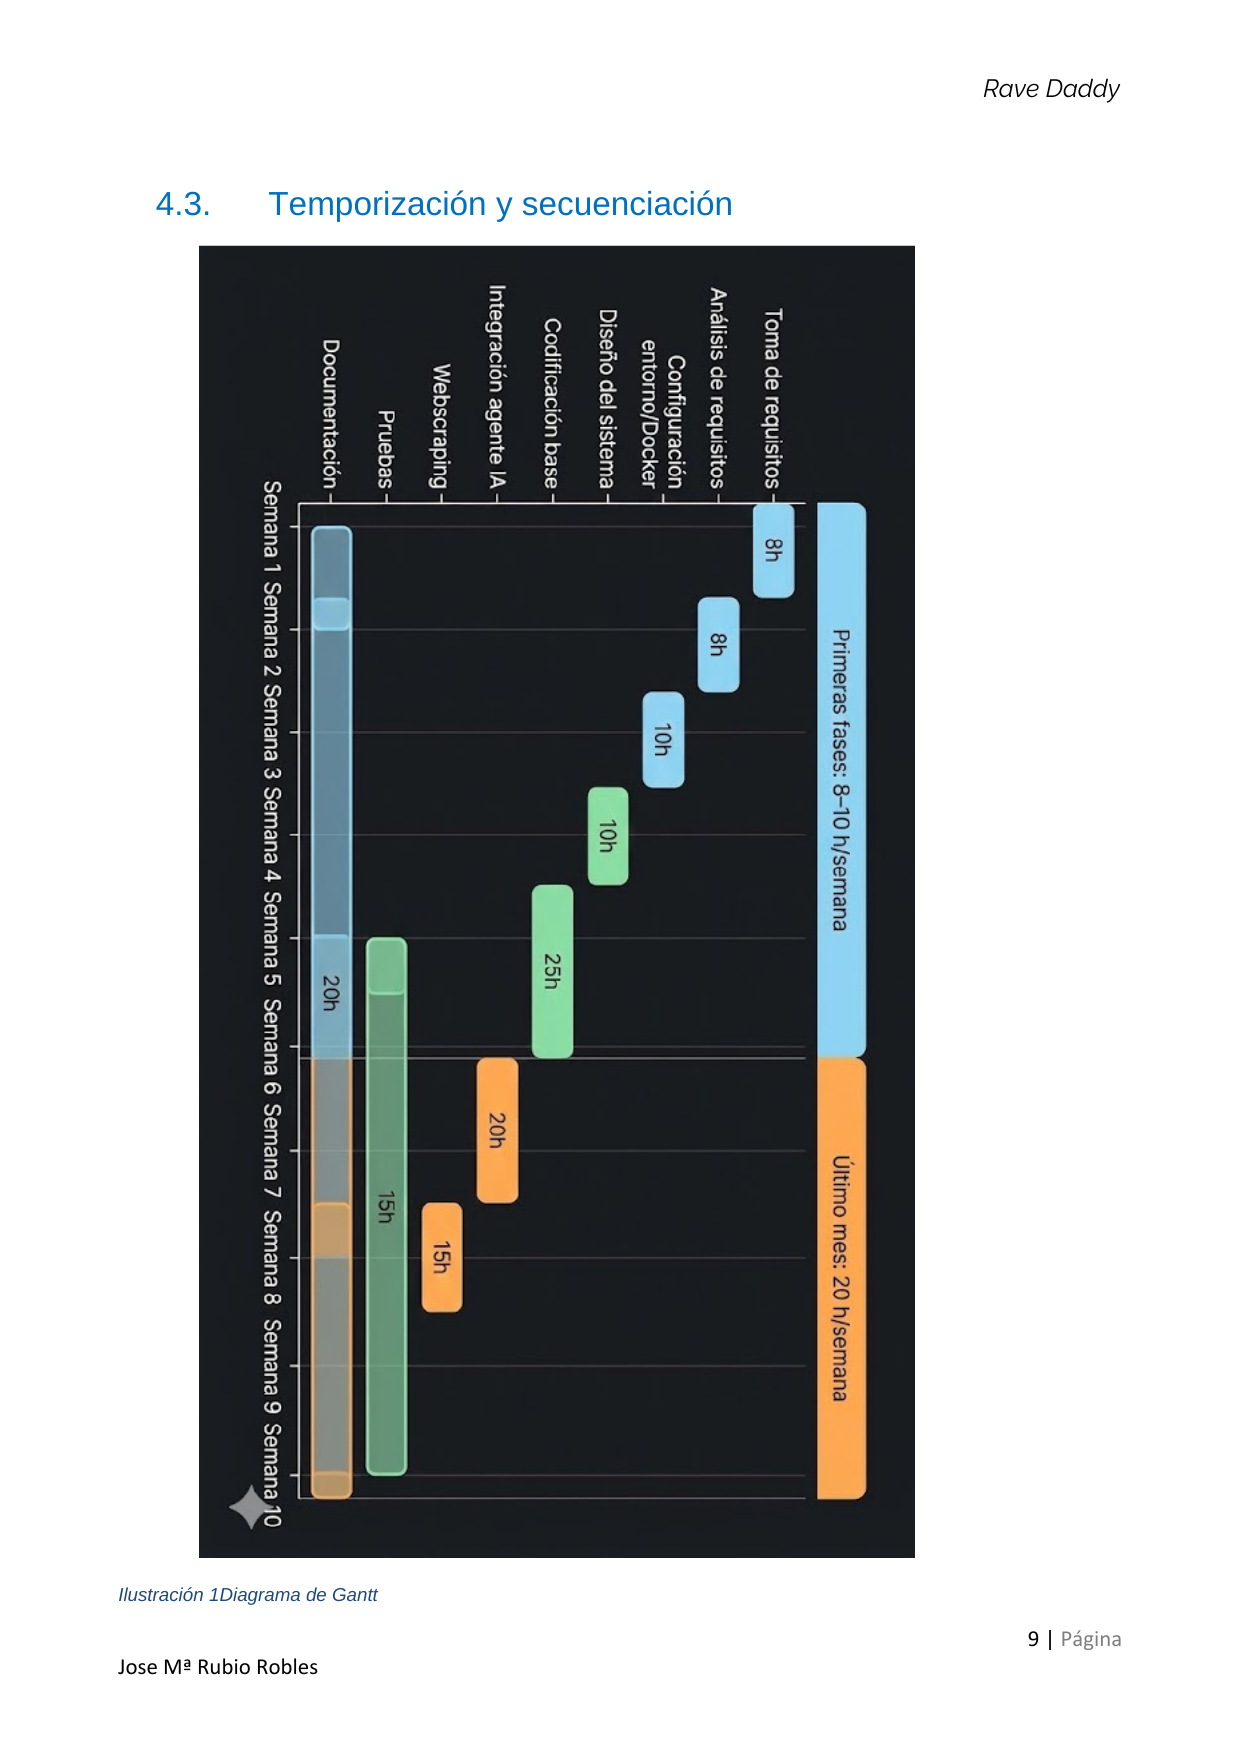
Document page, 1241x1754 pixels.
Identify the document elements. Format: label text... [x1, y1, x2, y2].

picture [199, 247, 915, 1558]
subtitle Temporización y secuenciación [156, 184, 1122, 222]
text Ilustración 1Diagrama de Gantt [118, 1584, 1122, 1605]
